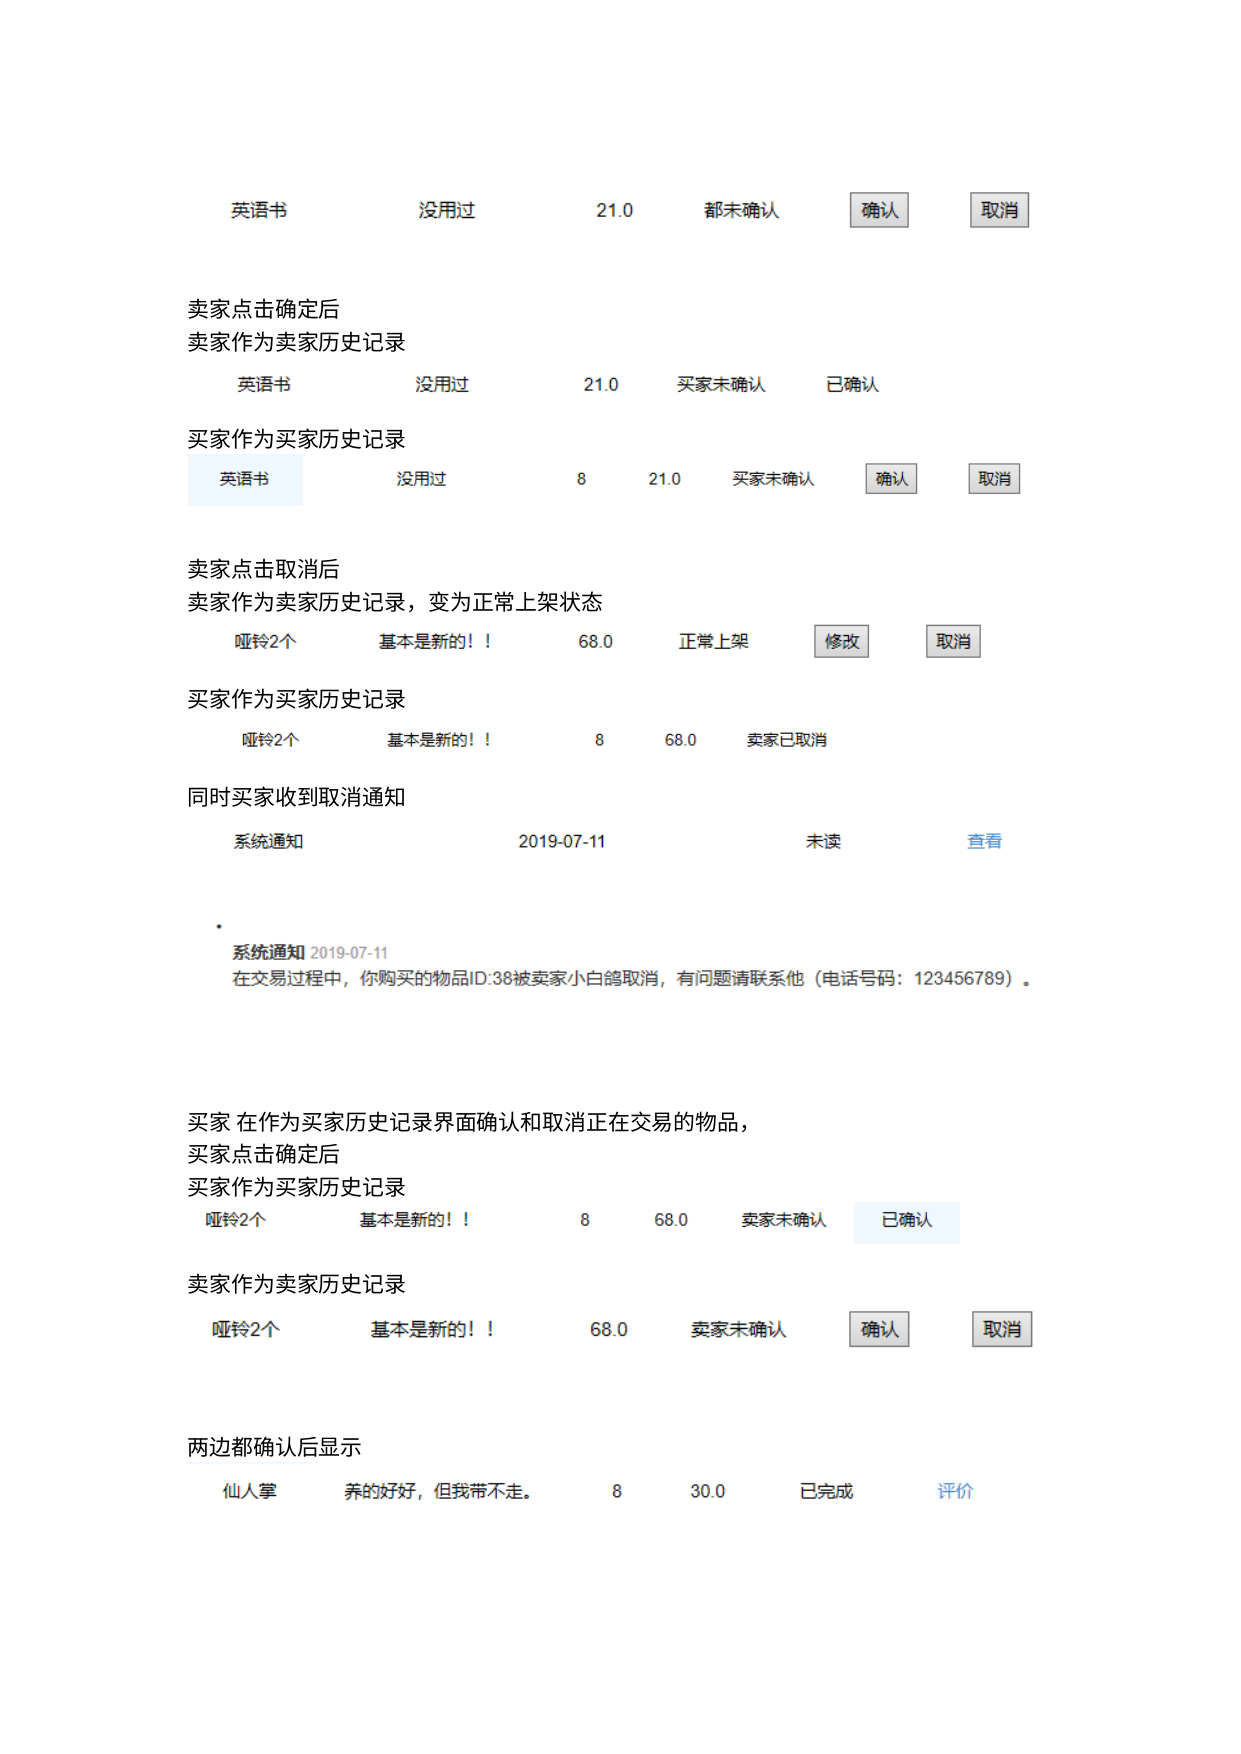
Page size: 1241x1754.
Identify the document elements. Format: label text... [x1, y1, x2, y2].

picture [187, 1462, 1052, 1525]
text 卖家点击确定后 [187, 292, 1053, 324]
text 买家作为买家历史记录 [187, 682, 1053, 714]
text 两边都确认后显示 [187, 1429, 1053, 1462]
text 卖家作为卖家历史记录 [187, 324, 1053, 357]
text 卖家作为卖家历史记录 [187, 1267, 1053, 1299]
text 同时买家收到取消通知 [187, 779, 1053, 812]
text 卖家作为卖家历史记录，变为正常上架状态 [187, 584, 1053, 617]
picture [187, 1202, 1052, 1247]
text 买家点击确定后 [187, 1137, 1053, 1169]
picture [187, 812, 1053, 879]
picture [187, 909, 1052, 1007]
picture [187, 714, 1053, 769]
picture [187, 357, 1052, 414]
picture [187, 454, 1053, 507]
picture [187, 1299, 1053, 1372]
picture [187, 617, 1053, 677]
text 买家 在作为买家历史记录界面确认和取消正在交易的物品， [187, 1104, 1053, 1137]
text 卖家点击取消后 [187, 552, 1053, 584]
text 买家作为买家历史记录 [187, 1169, 1053, 1202]
text 买家作为买家历史记录 [187, 422, 1053, 454]
picture [187, 162, 1052, 247]
